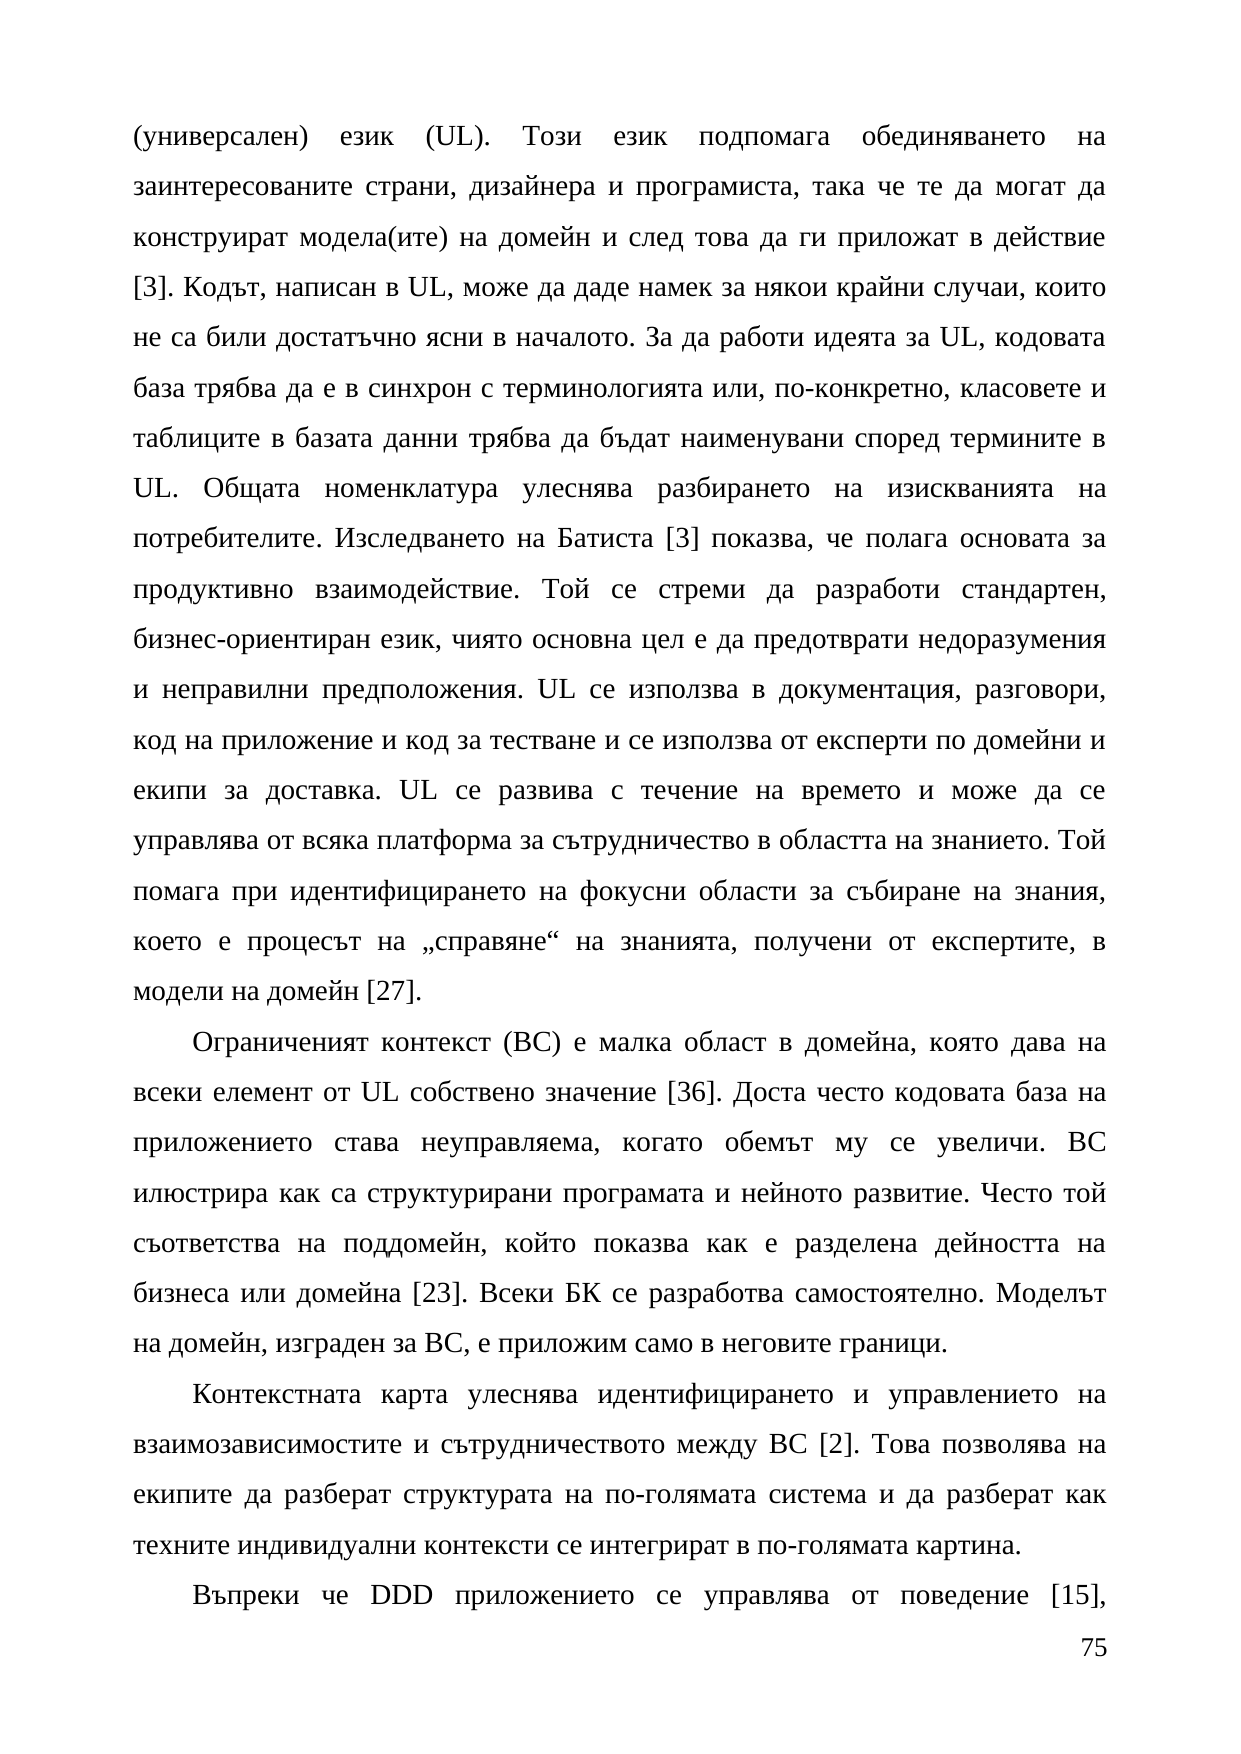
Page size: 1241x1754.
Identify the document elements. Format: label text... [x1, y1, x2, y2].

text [133, 1577, 1107, 1611]
text Контекстната карта улеснява идентифицирането и управлението на взаимозависимостите и сътрудничеството между BC [2]. Това позволява на екипите да разберат структурата на по-голямата система и да разберат как техните индивидуални контексти се интегрират в по-голямата картина. [133, 1376, 1107, 1560]
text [133, 118, 1107, 1007]
text Ограниченият контекст (BC) е малка област в домейна, която дава на всеки елемент от UL собствено значение [36]. Доста често кодовата база на приложението става неуправляема, когато обемът му се увеличи. BC илюстрира как са структурирани програмата и нейното развитие. Често той съответства на поддомейн, който показва как е разделена дейността на бизнеса или домейна [23]. Всеки БК се разработва самостоятелно. Моделът на домейн, изграден за BC, е приложим само в неговите граници. [133, 1024, 1107, 1359]
